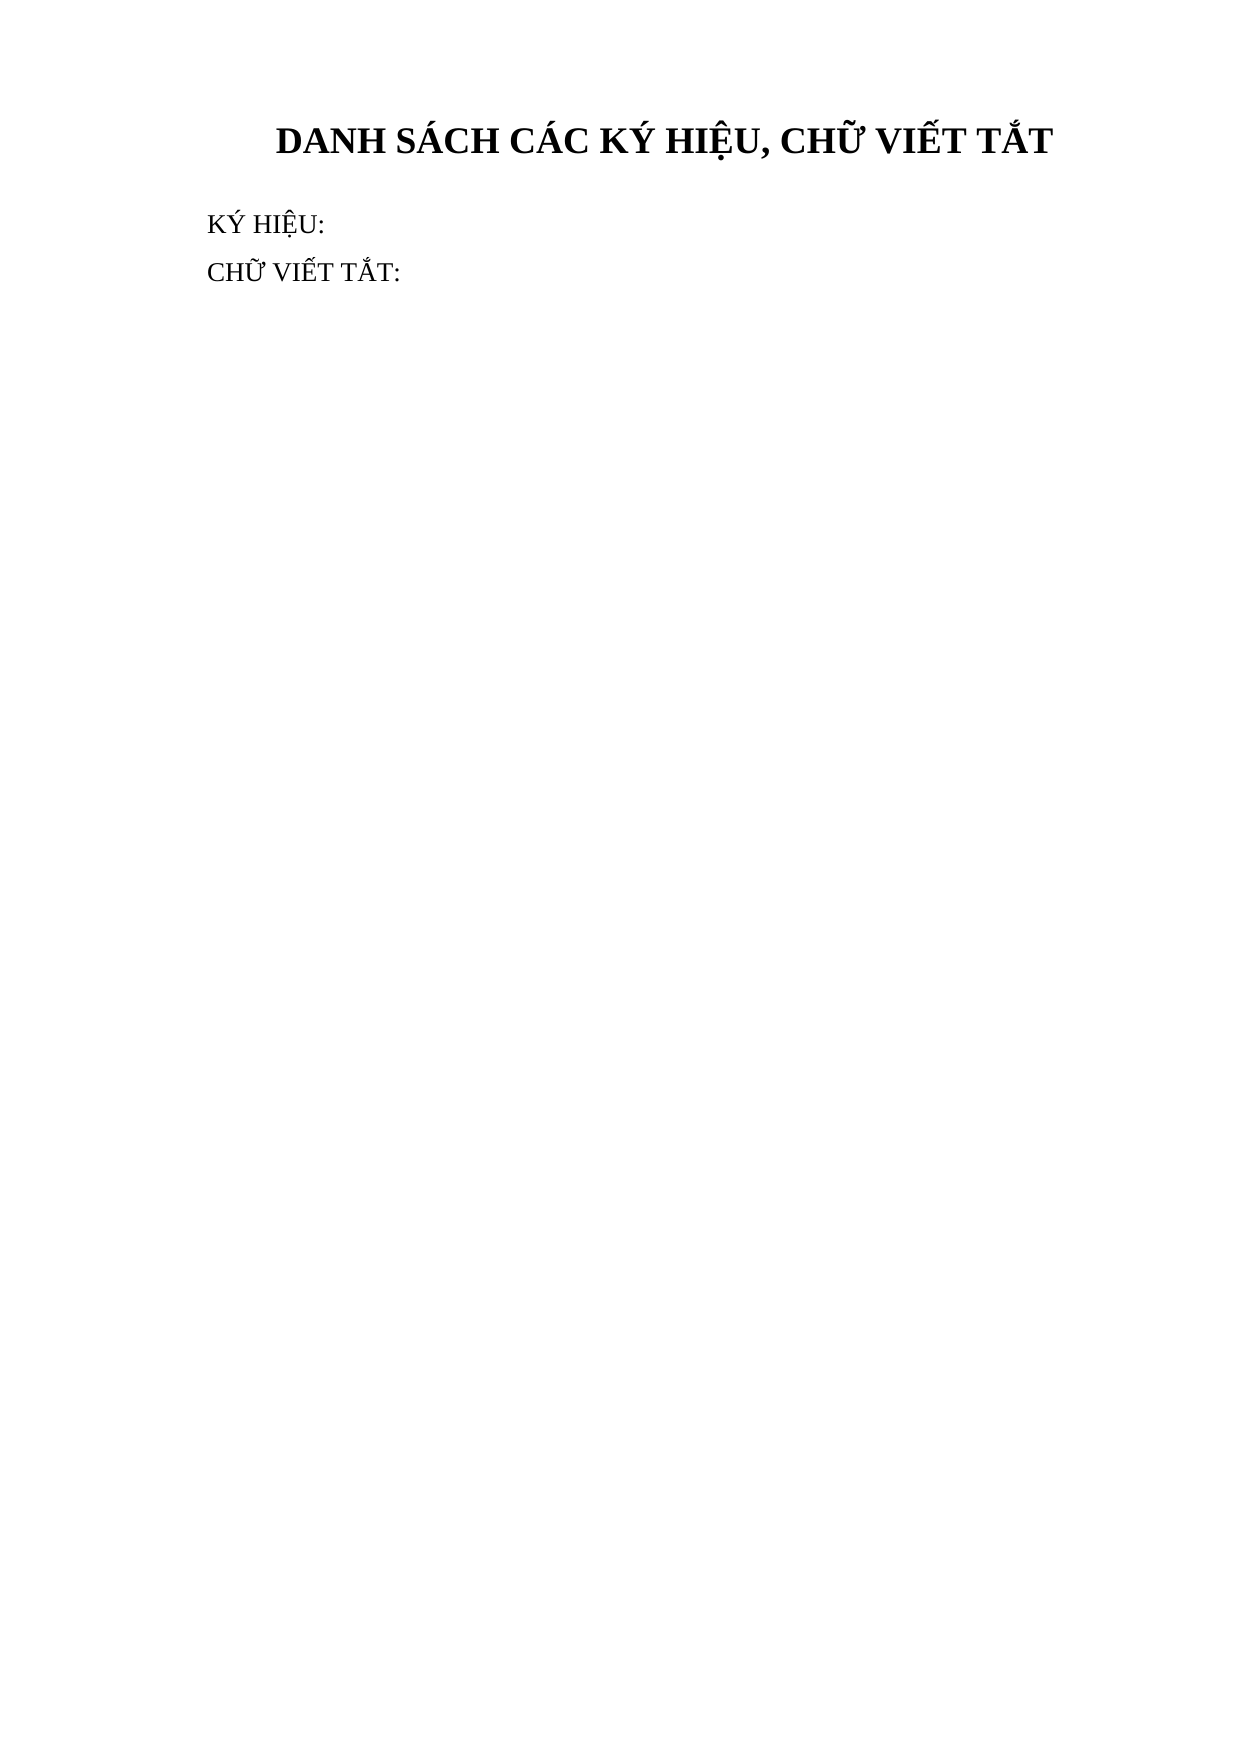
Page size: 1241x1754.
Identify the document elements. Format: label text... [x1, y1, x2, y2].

text KÝ HIỆU: [207, 208, 1122, 239]
text CHỮ VIẾT TẮT: [207, 256, 1122, 288]
text DANH SÁCH CÁC KÝ HIỆU, CHỮ VIẾT TẮT [207, 118, 1122, 161]
